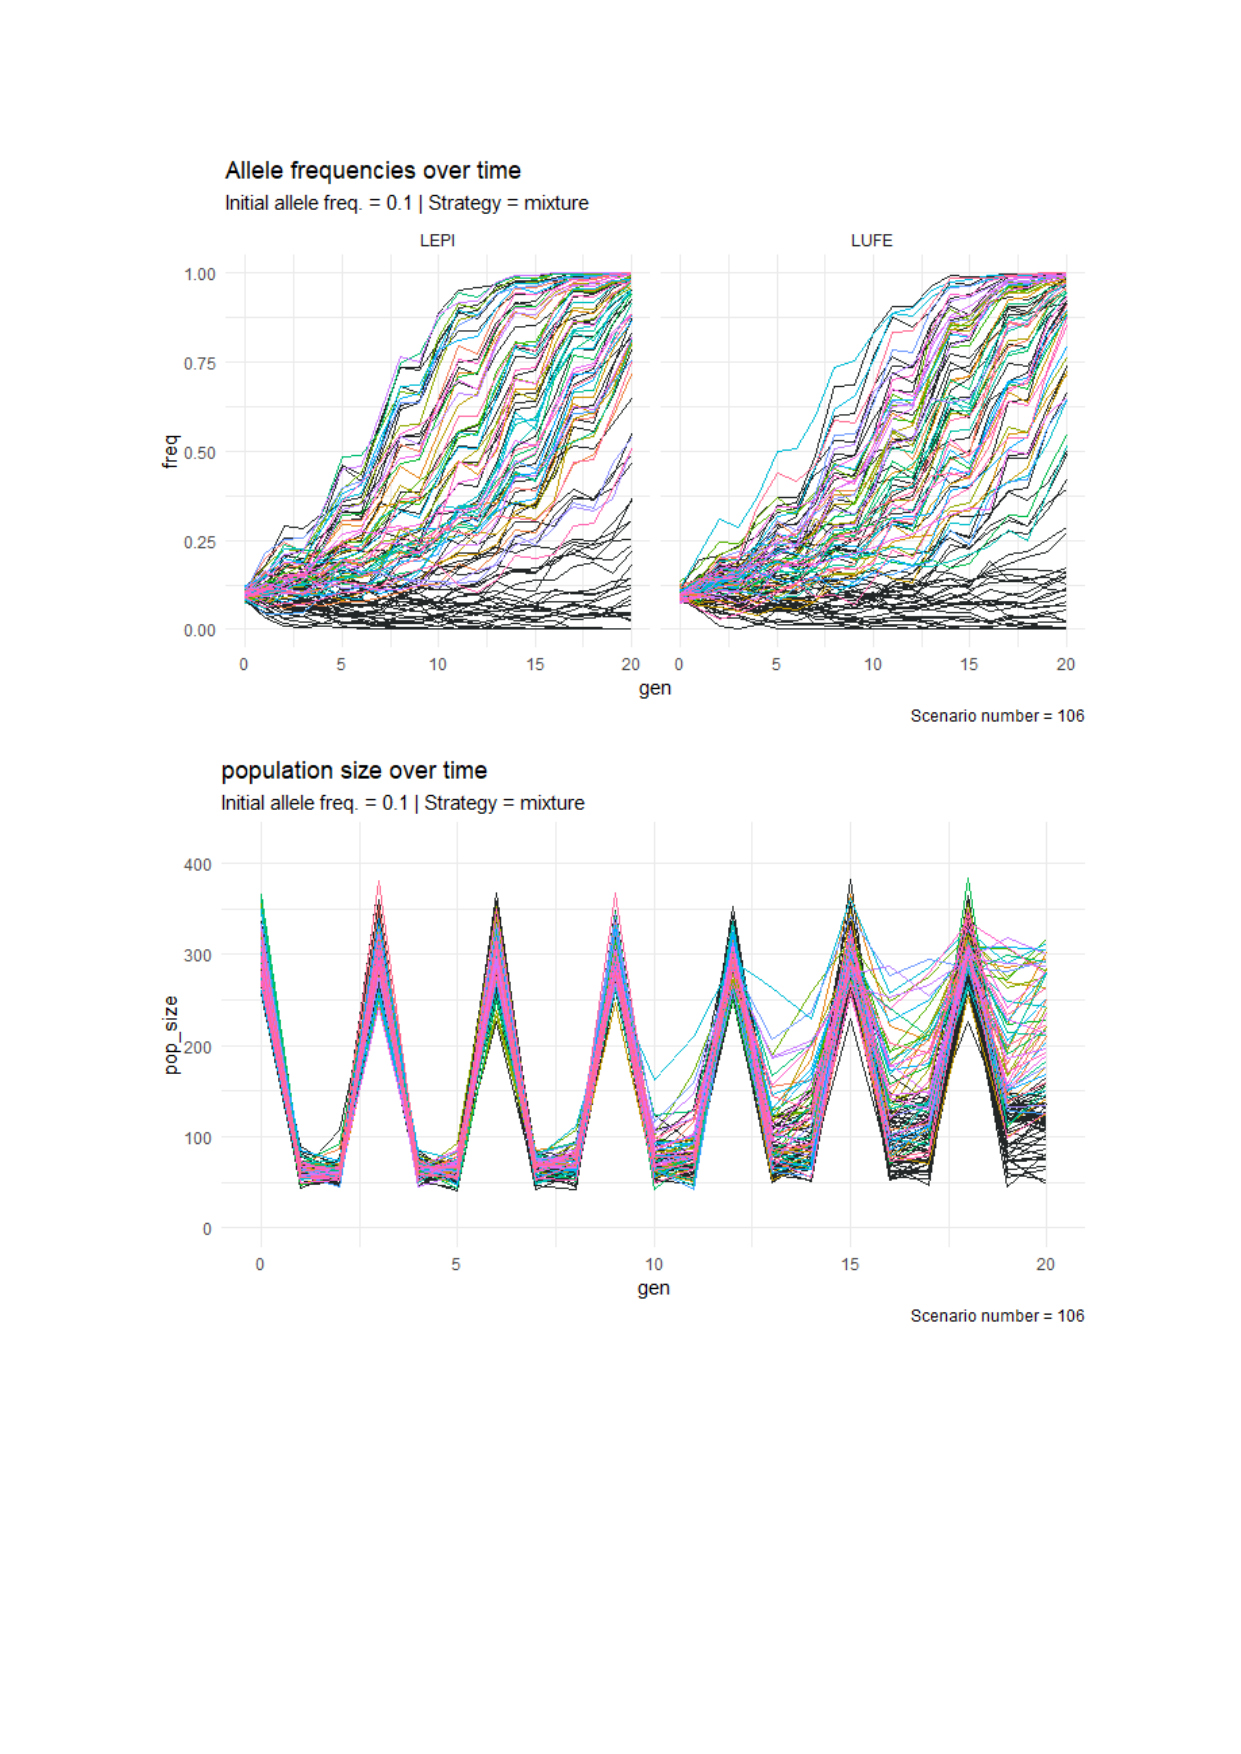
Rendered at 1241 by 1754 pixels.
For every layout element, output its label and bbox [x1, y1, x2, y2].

picture [150, 749, 1096, 1334]
picture [150, 150, 1096, 734]
